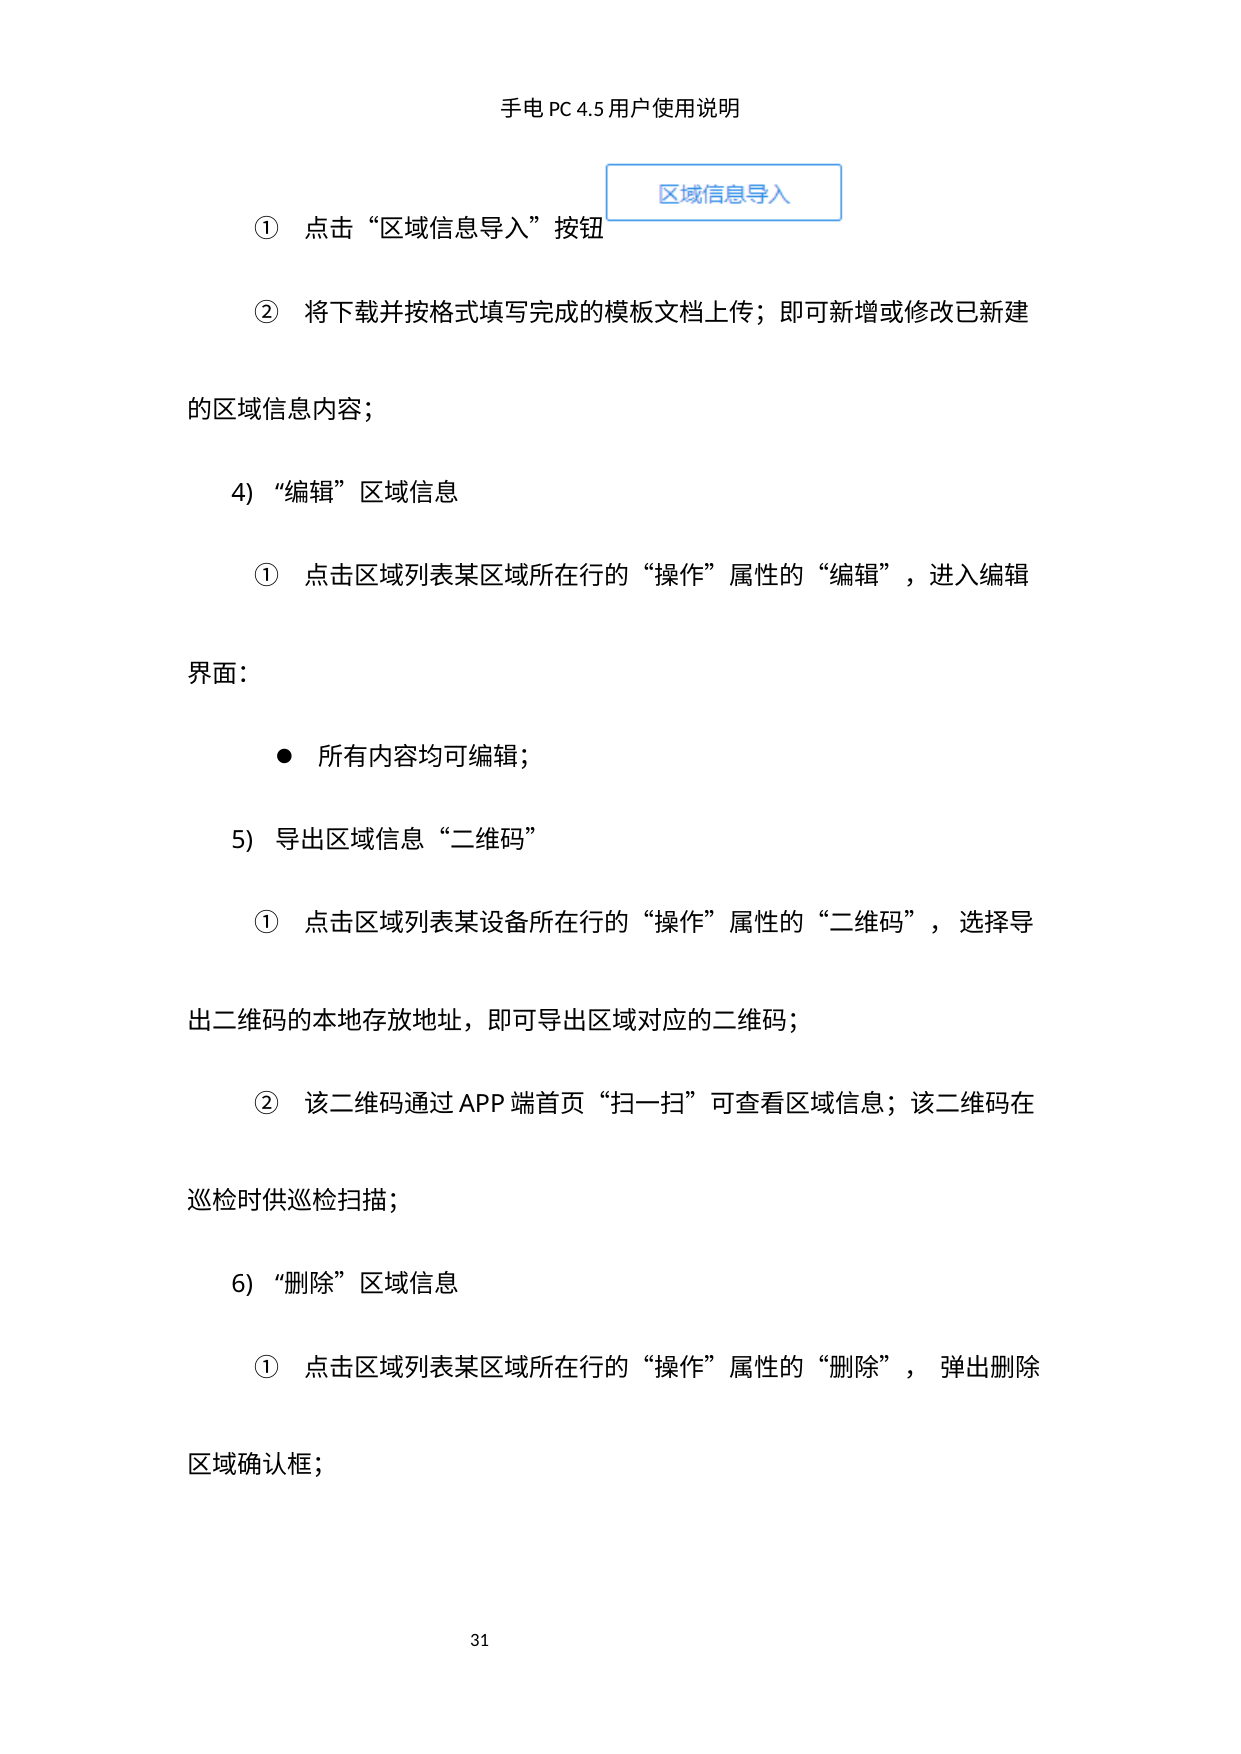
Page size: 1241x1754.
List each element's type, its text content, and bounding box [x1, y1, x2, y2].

list 点击区域列表某设备所在行的“操作”属性的“二维码”， 选择导出二维码的本地存放地址，即可导出区域对应的二维码； [187, 888, 1053, 1051]
list 该二维码通过APP端首页“扫一扫”可查看区域信息；该二维码在巡检时供巡检扫描； [187, 1069, 1053, 1231]
list 将下载并按格式填写完成的模板文档上传；即可新增或修改已新建的区域信息内容； [187, 278, 1053, 440]
list 点击“区域信息导入”按钮 [187, 162, 1053, 259]
list 导出区域信息“二维码” [231, 805, 1053, 870]
list 点击区域列表某区域所在行的“操作”属性的“编辑”，进入编辑界面： [187, 541, 1053, 704]
list “编辑”区域信息 [231, 458, 1053, 523]
list 所有内容均可编辑； [231, 722, 1053, 787]
picture [603, 162, 847, 223]
list “删除”区域信息 [231, 1249, 1053, 1314]
list 点击区域列表某区域所在行的“操作”属性的“删除”， 弹出删除区域确认框； [187, 1333, 1053, 1495]
